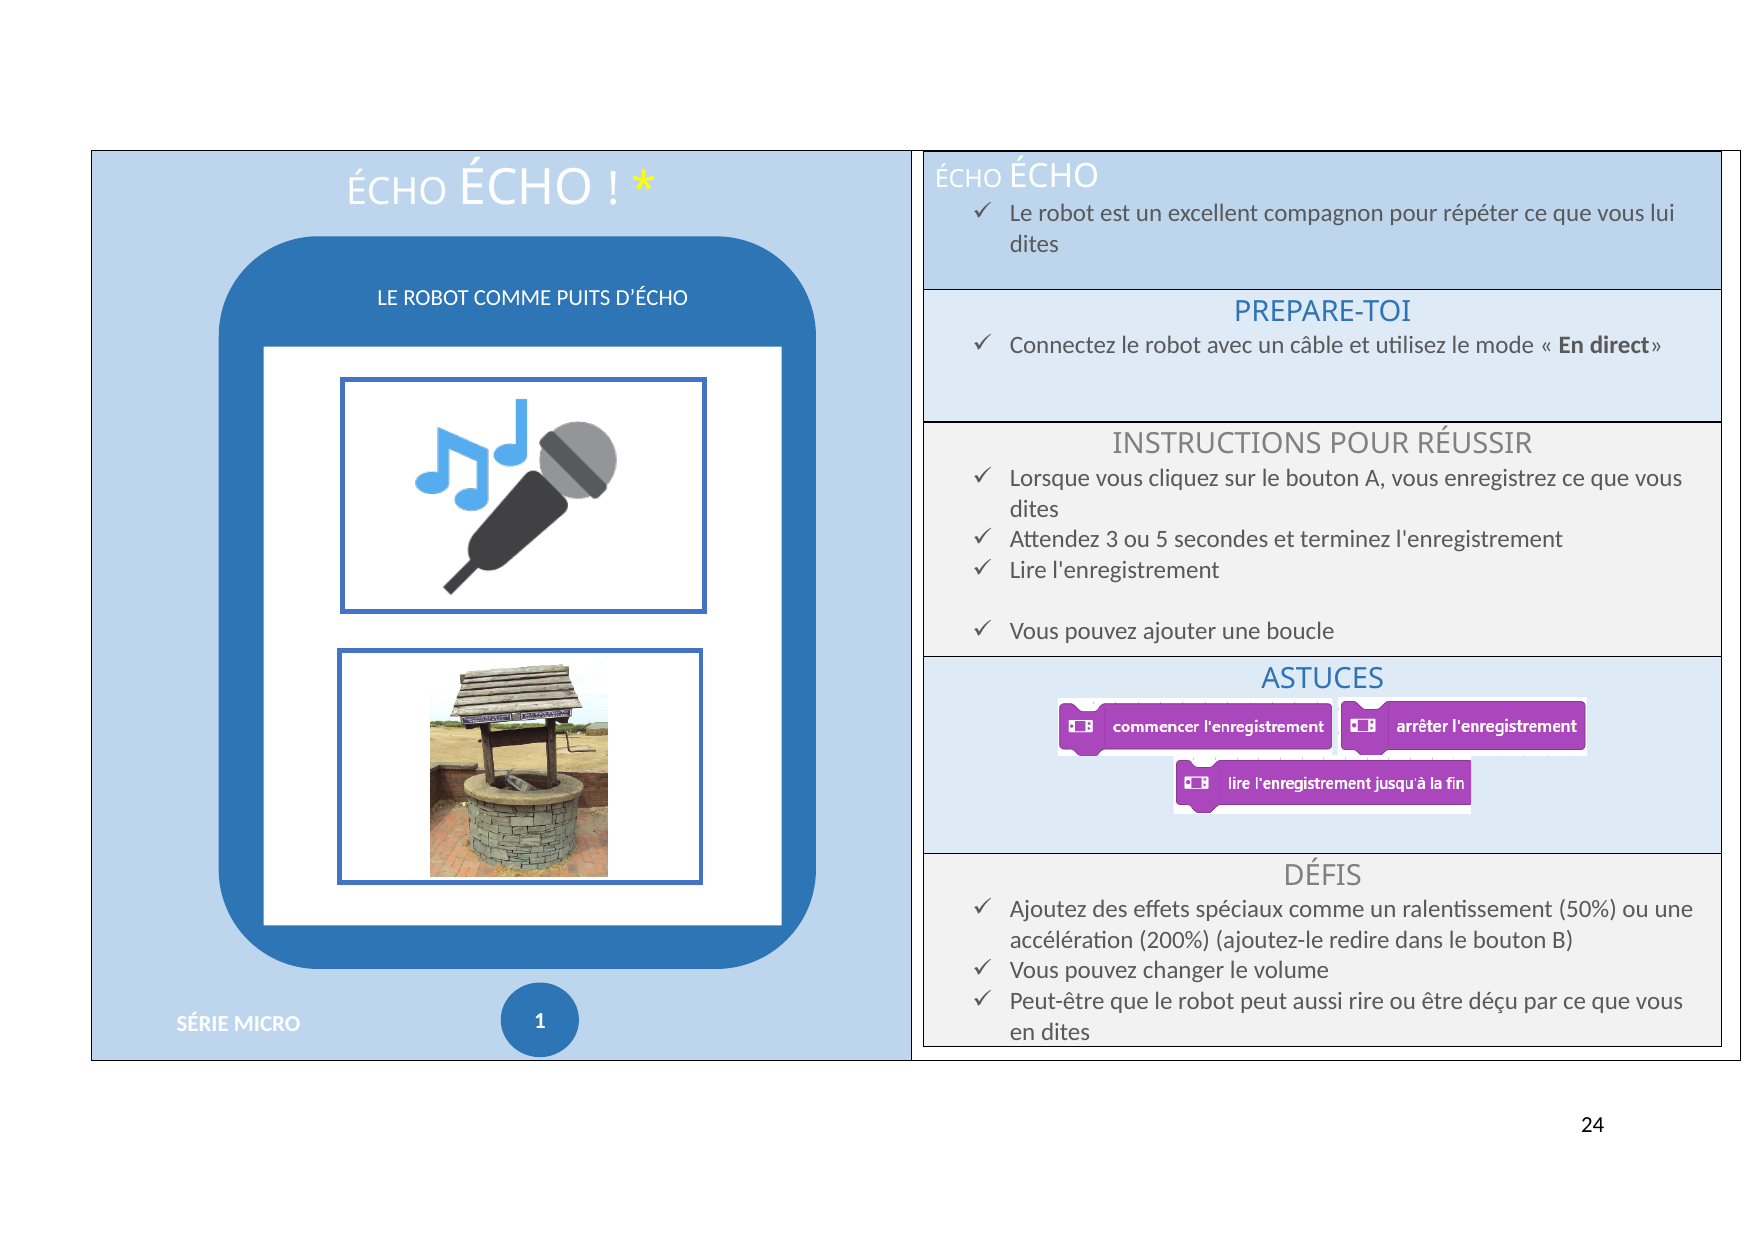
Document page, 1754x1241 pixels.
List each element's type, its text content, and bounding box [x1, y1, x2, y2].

table_header ÉCHO ÉCHO ! * [92, 151, 911, 1060]
picture [410, 388, 622, 600]
table_header [912, 151, 1740, 1060]
picture [1057, 697, 1587, 814]
picture [430, 655, 608, 877]
